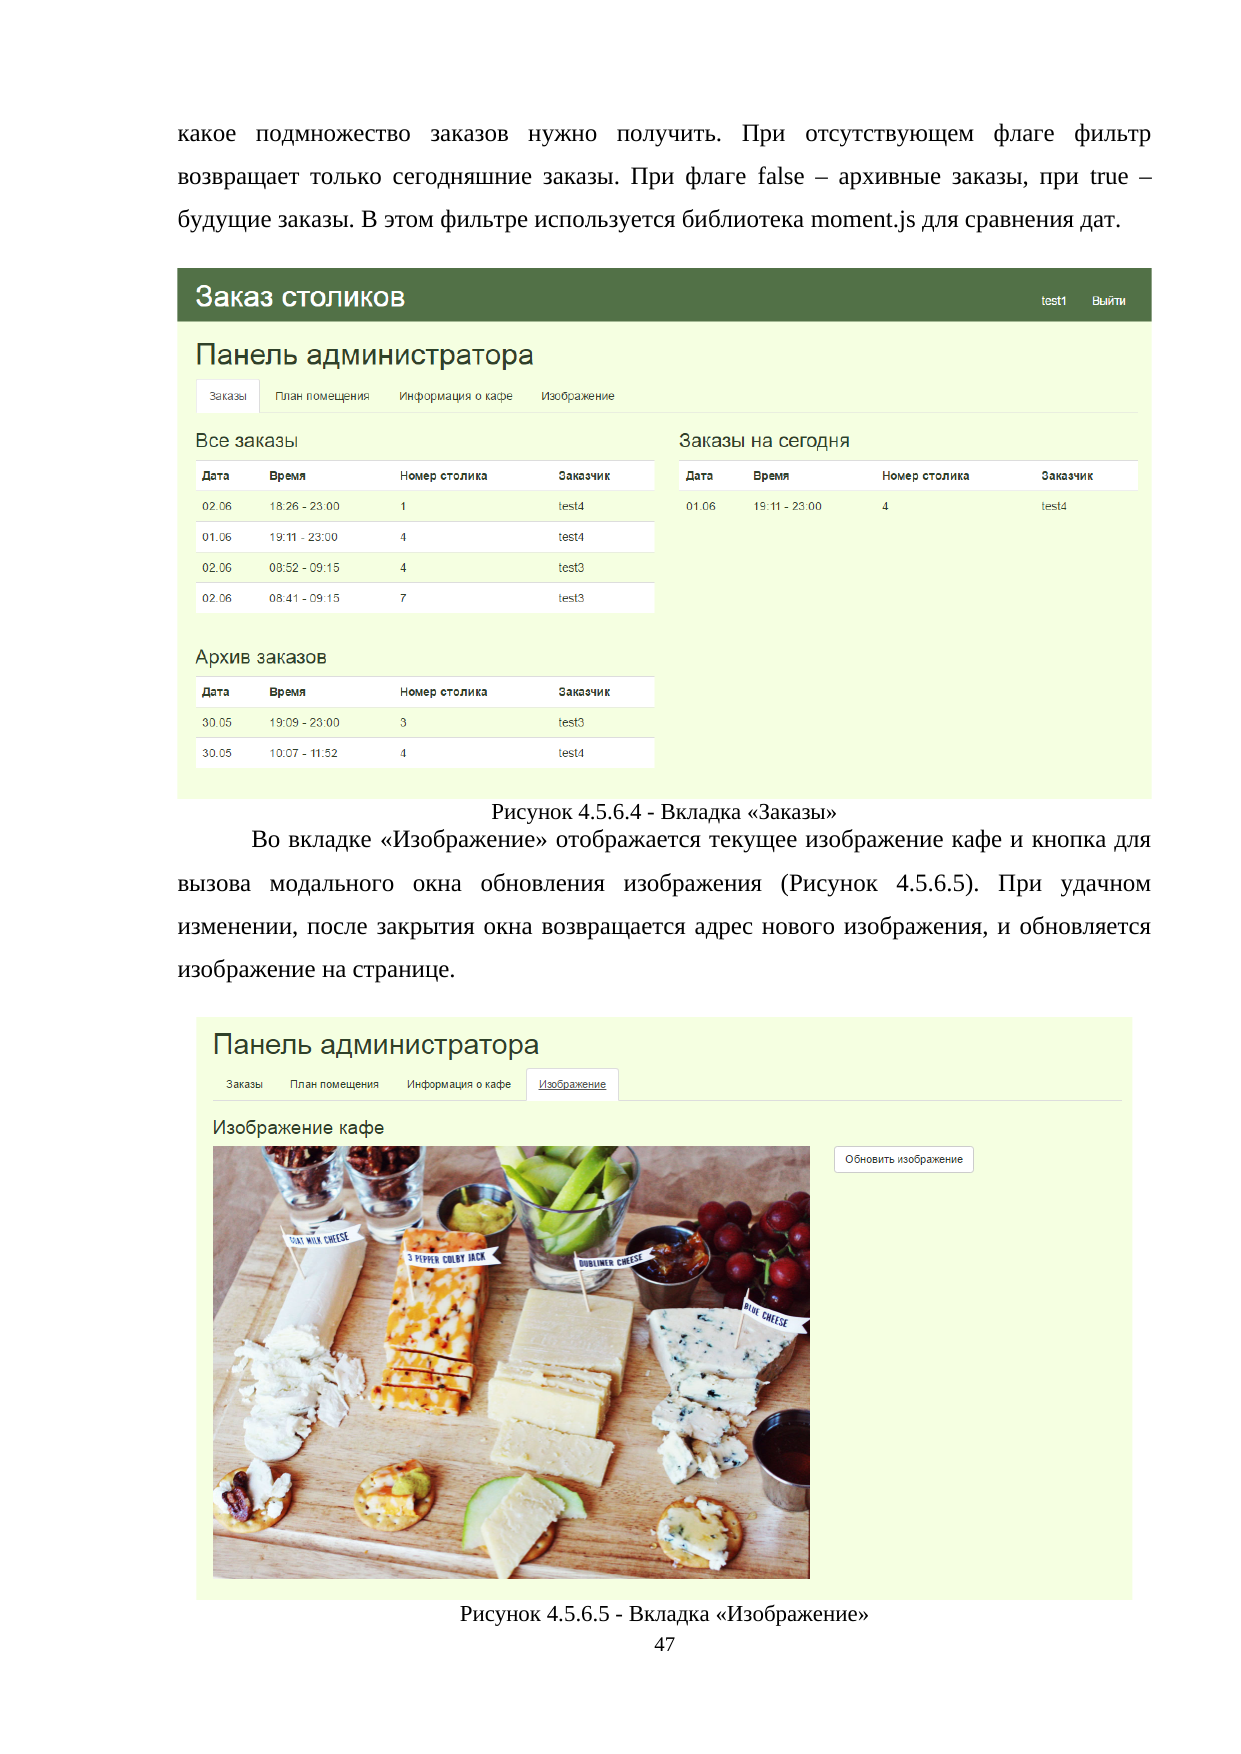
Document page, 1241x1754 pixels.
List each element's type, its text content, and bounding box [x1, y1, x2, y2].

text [177, 118, 1152, 233]
text Во вкладке «Изображение» отображается текущее изображение кафе и кнопка для вызова модального окна обновления изображения (Рисунок 4.5.6.5). При удачном изменении, после закрытия окна возвращается адрес нового изображения, и обновляется изображение на странице. [177, 824, 1152, 983]
picture [196, 1017, 1133, 1600]
text Рисунок 4.5.6.4 - Вкладка «Заказы» [177, 799, 1152, 824]
text Рисунок 4.5.6.5 - Вкладка «Изображение» [177, 1599, 1152, 1626]
picture [177, 268, 1152, 799]
